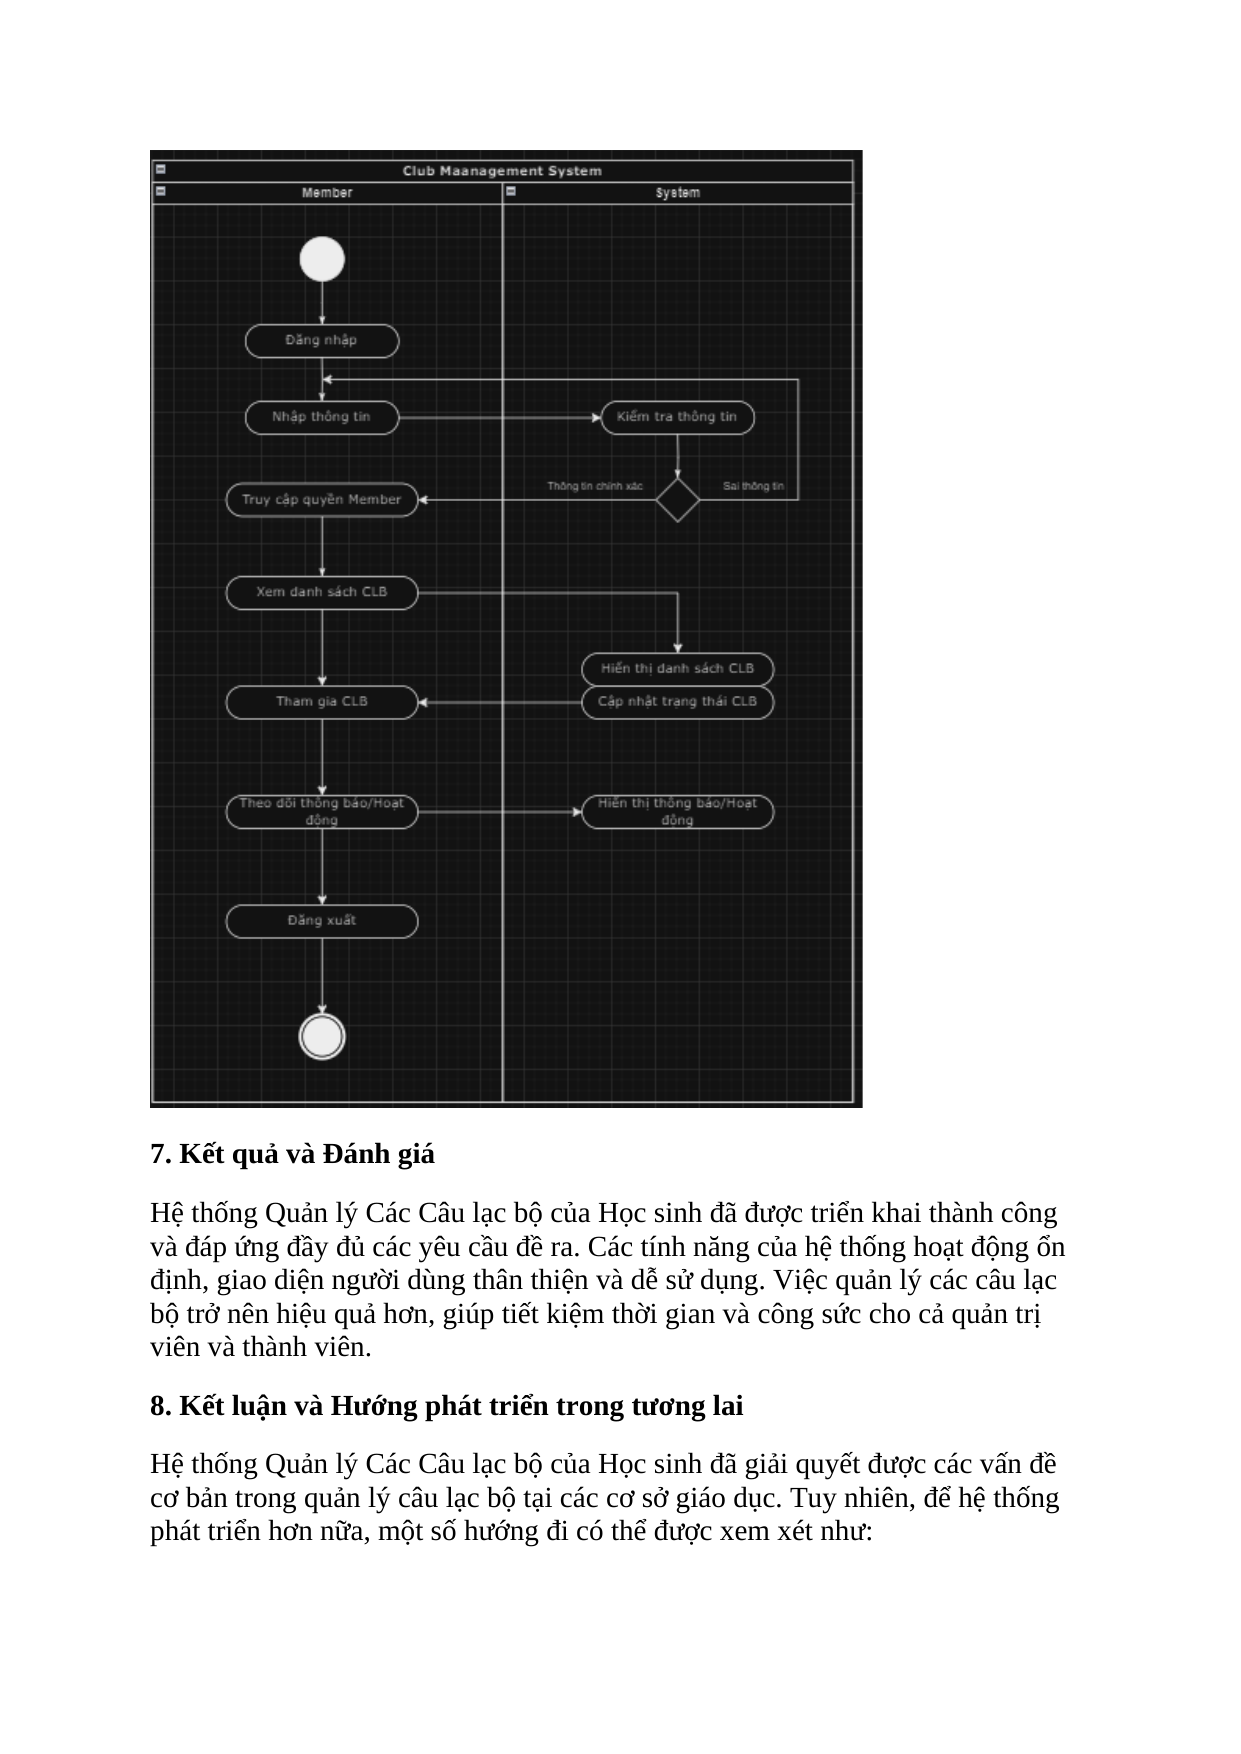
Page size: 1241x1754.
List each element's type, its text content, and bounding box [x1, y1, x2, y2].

subtitle 7. Kết quả và Đánh giá [150, 1137, 1090, 1170]
picture [150, 150, 863, 1108]
text Hệ thống Quản lý Các Câu lạc bộ của Học sinh đã được triển khai thành công và đáp ứng đầy đủ các yêu cầu đề ra. Các tính năng của hệ thống hoạt động ổn định, giao diện người dùng thân thiện và dễ sử dụng. Việc quản lý các câu lạc bộ trở nên hiệu quả hơn, giúp tiết kiệm thời gian và công sức cho cả quản trị viên và thành viên. [150, 1195, 1090, 1363]
subtitle 8. Kết luận và Hướng phát triển trong tương lai [150, 1388, 1090, 1421]
text Hệ thống Quản lý Các Câu lạc bộ của Học sinh đã giải quyết được các vấn đề cơ bản trong quản lý câu lạc bộ tại các cơ sở giáo dục. Tuy nhiên, để hệ thống phát triển hơn nữa, một số hướng đi có thể được xem xét như: [150, 1446, 1090, 1547]
